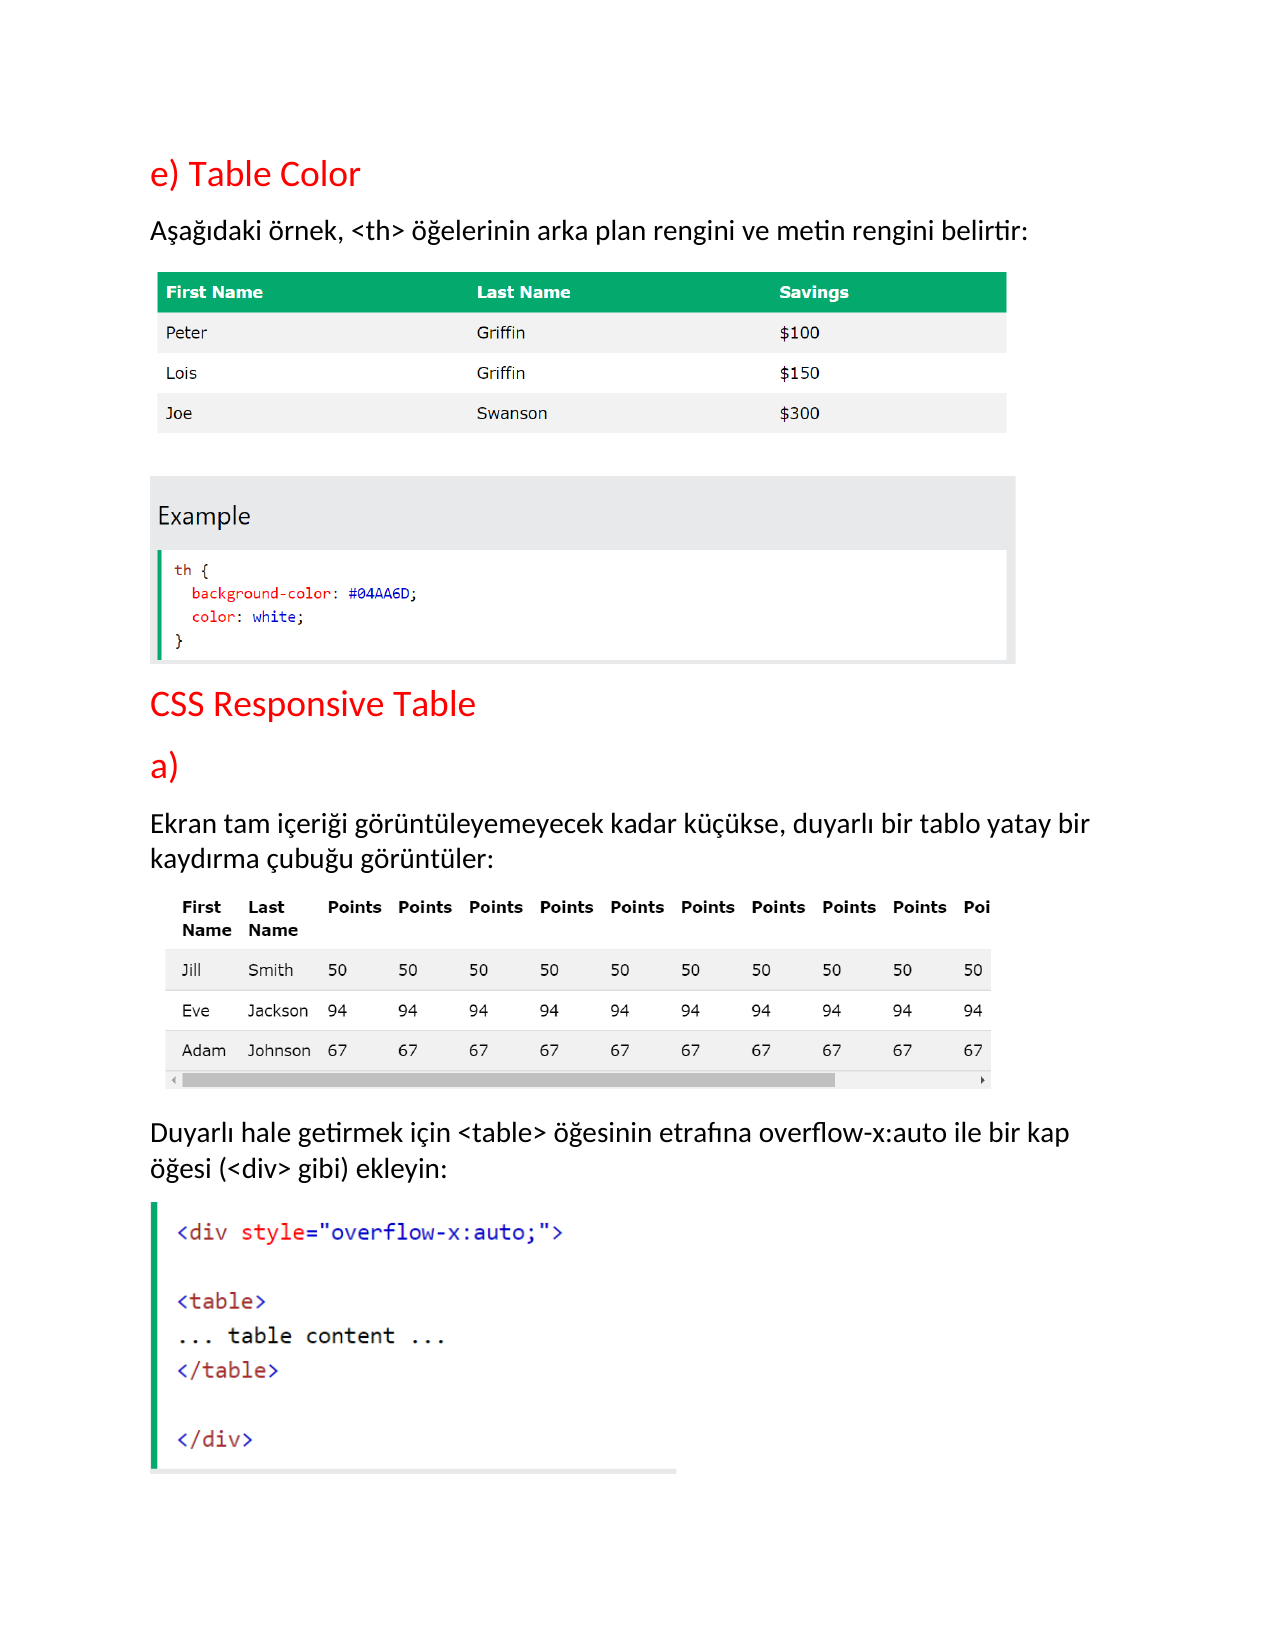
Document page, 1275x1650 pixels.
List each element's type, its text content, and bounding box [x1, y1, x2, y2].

text Ekran tam içeriği görüntüleyemeyecek kadar küçükse, duyarlı bir tablo yatay bir kaydırma çubuğu görüntüler: [150, 805, 1125, 876]
text CSS Responsive Table [150, 680, 1125, 726]
picture [150, 1202, 677, 1474]
text a) [150, 742, 1125, 788]
picture [150, 892, 1016, 1098]
text Duyarlı hale getirmek için <table> öğesinin etrafına overflow-x:auto ile bir kap öğesi (<div> gibi) ekleyin: [150, 1114, 1125, 1185]
text Aşağıdaki örnek, <th> öğelerinin arka plan rengini ve metin rengini belirtir: [150, 212, 1125, 248]
picture [150, 264, 1016, 664]
text e) Table Color [150, 150, 1125, 196]
